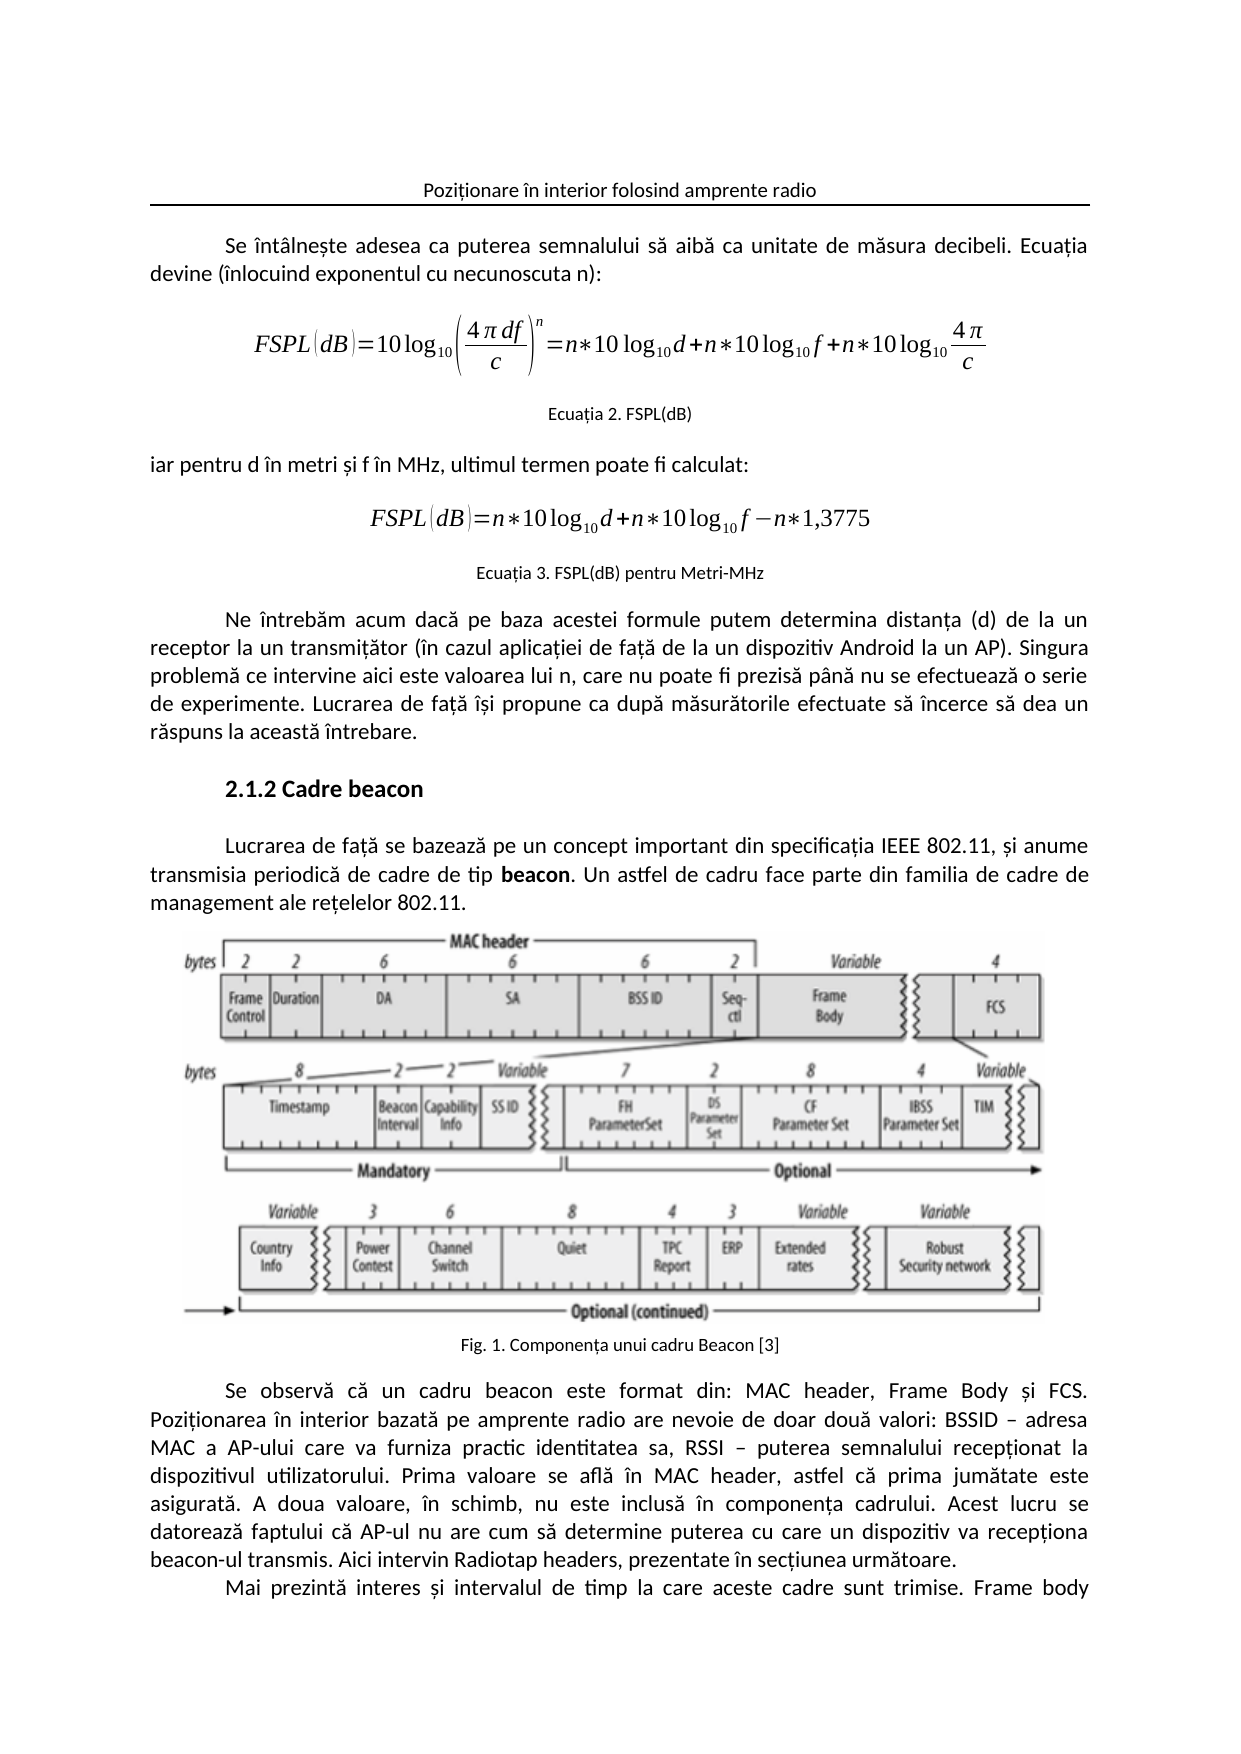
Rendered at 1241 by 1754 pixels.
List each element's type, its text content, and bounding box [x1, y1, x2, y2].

title Se observă că un cadru beacon este format din: MAC header, Frame Body și FCS. Poziționarea în interior bazată pe amprente radio are nevoie de doar două valori: BSSID – adresa MAC a AP-ului care va furniza practic identitatea sa, RSSI – puterea semnalului recepționat la dispozitivul utilizatorului. Prima valoare se află în MAC header, astfel că prima jumătate este asigurată. A doua valoare, în schimb, nu este inclusă în componența cadrului. Acest lucru se datorează faptului că AP-ul nu are cum să determine puterea cu care un dispozitiv va recepționa beacon-ul transmis. Aici intervin Radiotap headers, prezentate în secțiunea următoare. [150, 1377, 1090, 1573]
subtitle 2.1.2 Cadre beacon [150, 773, 1090, 804]
text iar pentru d în metri și f în MHz, ultimul termen poate fi calculat: [150, 450, 1090, 478]
text Ne întrebăm acum dacă pe baza acestei formule putem determina distanța (d) de la un receptor la un transmițător (în cazul aplicației de față de la un dispozitiv Android la un AP). Singura problemă ce intervine aici este valoarea lui n, care nu poate fi prezisă până nu se efectuează o serie de experimente. Lucrarea de față își propune ca după măsurătorile efectuate să încerce să dea un răspuns la această întrebare. [150, 605, 1090, 745]
text Fig. 1. Componența unui cadru Beacon [3] [150, 1333, 1090, 1356]
text Lucrarea de față se bazează pe un concept important din specificația IEEE 802.11, și anume transmisia periodică de cadre de tip beacon. Un astfel de cadru face parte din familia de cadre de management ale rețelelor 802.11. [150, 832, 1090, 916]
text Se întâlnește adesea ca puterea semnalului să aibă ca unitate de măsura decibeli. Ecuația devine (înlocuind exponentul cu necunoscuta n): [150, 231, 1090, 287]
text Ecuația 2. FSPL(dB) [150, 402, 1090, 425]
text Ecuația 3. FSPL(dB) pentru Metri-MHz [150, 561, 1090, 584]
picture [167, 915, 1073, 1333]
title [150, 1573, 1090, 1601]
